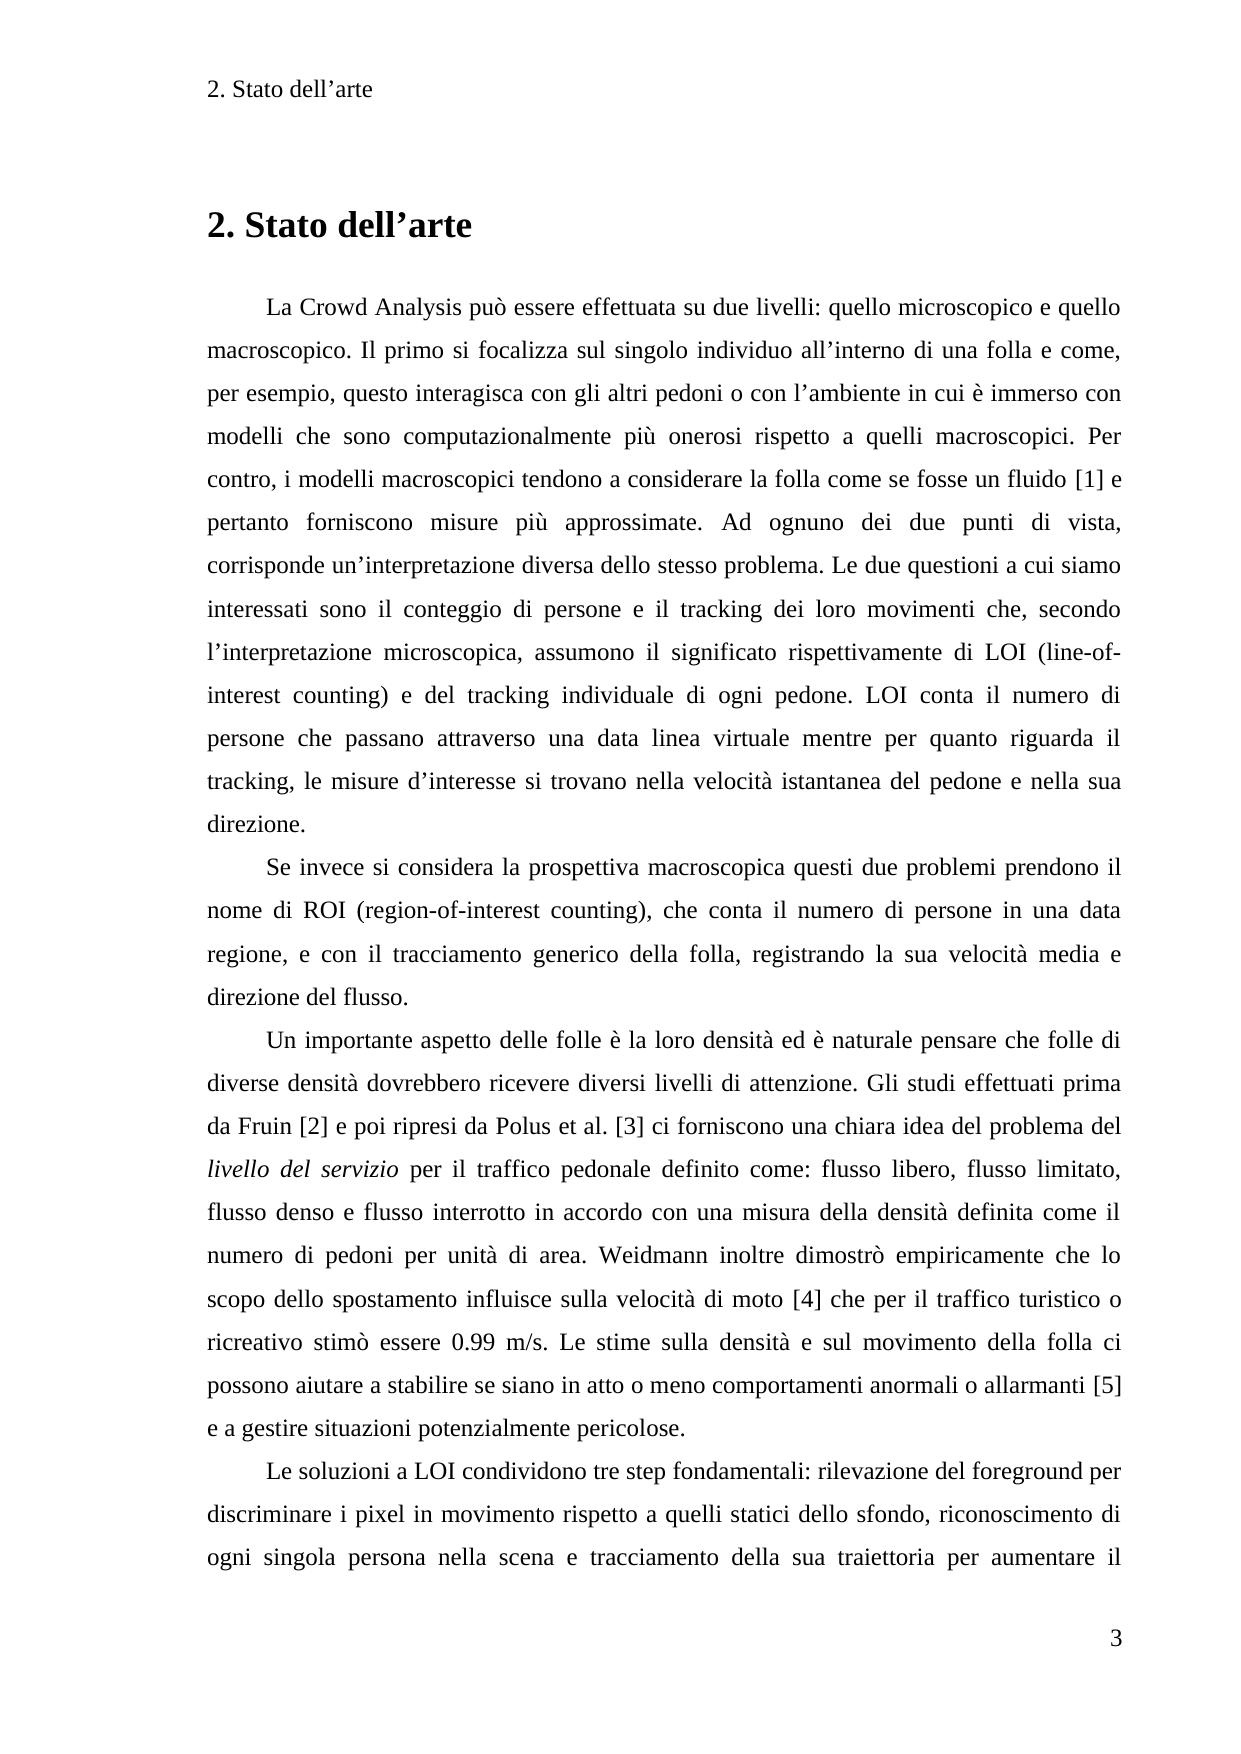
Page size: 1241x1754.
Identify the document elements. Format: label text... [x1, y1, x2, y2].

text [207, 1456, 1122, 1571]
text La Crowd Analysis può essere effettuata su due livelli: quello microscopico e quello macroscopico. Il primo si focalizza sul singolo individuo all’interno di una folla e come, per esempio, questo interagisca con gli altri pedoni o con l’ambiente in cui è immerso con modelli che sono computazionalmente più onerosi rispetto a quelli macroscopici. Per contro, i modelli macroscopici tendono a considerare la folla come se fosse un fluido e pertanto forniscono misure più approssimate. Ad ognuno dei due punti di vista, corrisponde un’interpretazione diversa dello stesso problema. Le due questioni a cui siamo interessati sono il conteggio di persone e il tracking dei loro movimenti che, secondo l’interpretazione microscopica, assumono il significato rispettivamente di LOI (line-of-interest counting) e del tracking individuale di ogni pedone. LOI conta il numero di persone che passano attraverso una data linea virtuale mentre per quanto riguarda il tracking, le misure d’interesse si trovano nella velocità istantanea del pedone e nella sua direzione. [207, 292, 1122, 838]
list Stato dell’arte [207, 202, 1122, 245]
text Un importante aspetto delle folle è la loro densità ed è naturale pensare che folle di diverse densità dovrebbero ricevere diversi livelli di attenzione. Gli studi effettuati prima da Fruin e poi ripresi da Polus et al. ci forniscono una chiara idea del problema del livello del servizio per il traffico pedonale definito come: flusso libero, flusso limitato, flusso denso e flusso interrotto in accordo con una misura della densità definita come il numero di pedoni per unità di area. Weidmann inoltre dimostrò empiricamente che lo scopo dello spostamento influisce sulla velocità di moto che per il traffico turistico o ricreativo stimò essere 0.99 m/s. Le stime sulla densità e sul movimento della folla ci possono aiutare a stabilire se siano in atto o meno comportamenti anormali o allarmanti e a gestire situazioni potenzialmente pericolose. [207, 1025, 1122, 1442]
text Se invece si considera la prospettiva macroscopica questi due problemi prendono il nome di ROI (region-of-interest counting), che conta il numero di persone in una data regione, e con il tracciamento generico della folla, registrando la sua velocità media e direzione del flusso. [207, 852, 1122, 1011]
